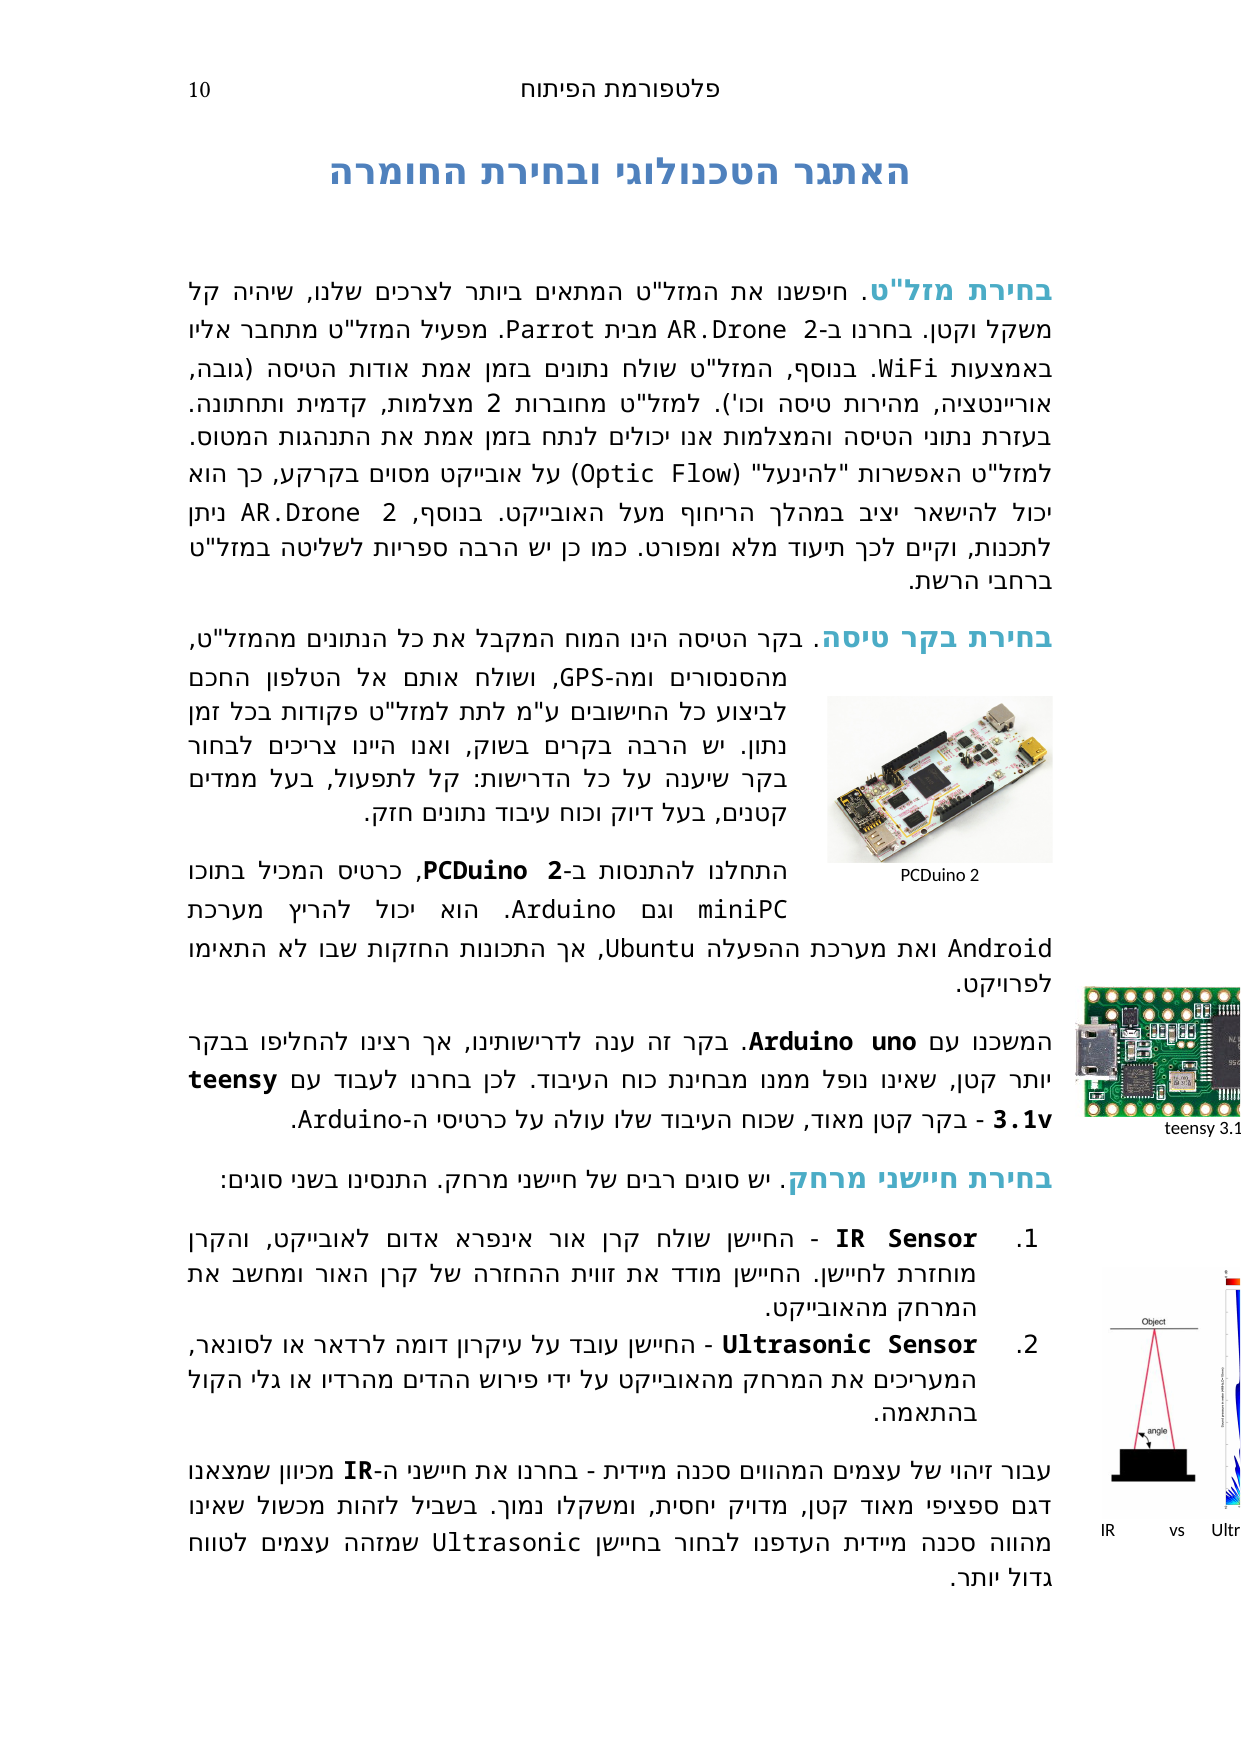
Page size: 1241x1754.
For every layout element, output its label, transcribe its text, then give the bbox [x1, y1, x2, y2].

text עבור זיהוי של עצמים המהווים סכנה מיידית - בחרנו את חיישני ה-IR מכיוון שמצאנו דגם ספציפי מאוד קטן, מדויק יחסית, ומשקלו נמוך. בשביל לזהות מכשול שאינו מהווה סכנה מיידית העדפנו לבחור בחיישן Ultrasonic שמזהה עצמים לטווח גדול יותר. [187, 1453, 1053, 1593]
picture [827, 696, 1053, 863]
text בחירת בקר טיסה. בקר הטיסה הינו המוח המקבל את כל הנתונים מהמזל"ט, מהסנסורים ומה-GPS, ושולח אותם אל הטלפון החכם לביצוע כל החישובים ע"מ לתת למזל"ט פקודות בכל זמן נתון. יש הרבה בקרים בשוק, ואנו היינו צריכים לבחור בקר שיענה על כל הדרישות: קל לתפעול, בעל ממדים קטנים, בעל דיוק וכוח עיבוד נתונים חזק. [187, 621, 1053, 827]
picture [1075, 986, 1241, 1117]
text בחירת חיישני מרחק. יש סוגים רבים של חיישני מרחק. התנסינו בשני סוגים: [187, 1161, 1053, 1195]
list Ultrasonic Sensor - החיישן עובד על עיקרון דומה לרדאר או לסונאר, המעריכים את המרחק מהאובייקט על ידי פירוש ההדים מהרדיו או גלי הקול בהתאמה. [187, 1327, 1015, 1428]
text בחירת מזל"ט. חיפשנו את המזל"ט המתאים ביותר לצרכים שלנו, שיהיה קל משקל וקטן. בחרנו ב-AR.Drone 2 מבית Parrot. מפעיל המזל"ט מתחבר אליו באמצעות WiFi. בנוסף, המזל"ט שולח נתונים בזמן אמת אודות הטיסה (גובה, אוריינטציה, מהירות טיסה וכו'). למזל"ט מחוברות 2 מצלמות, קדמית ותחתונה. בעזרת נתוני הטיסה והמצלמות אנו יכולים לנתח בזמן אמת את התנהגות המטוס. למזל"ט האפשרות "להינעל" (Optic Flow) על אובייקט מסוים בקרקע, כך הוא יכול להישאר יציב במהלך הריחוף מעל האובייקט. בנוסף, AR.Drone 2 ניתן לתכנות, וקיים לכך תיעוד מלא ומפורט. כמו כן יש הרבה ספריות לשליטה במזל"ט ברחבי הרשת. [187, 274, 1053, 596]
text המשכנו עם Arduino uno. בקר זה ענה לדרישותינו, אך רצינו להחליפו בבקר יותר קטן, שאינו נופל ממנו מבחינת כוח העיבוד. לכן בחרנו לעבוד עם teensy 3.1v - בקר קטן מאוד, שכוח העיבוד שלו עולה על כרטיסי ה-Arduino. [187, 1024, 1053, 1135]
picture [1102, 1267, 1241, 1519]
text התחלנו להתנסות ב-PCDuino 2, כרטיס המכיל בתוכו miniPC וגם Arduino. הוא יכול להריץ מערכת Android ואת מערכת ההפעלה Ubuntu, אך התכונות החזקות שבו לא התאימו לפרויקט. [187, 853, 1053, 998]
text האתגר הטכנולוגי ובחירת החומרה [187, 150, 1053, 194]
list IR Sensor - החיישן שולח קרן אור אינפרא אדום לאובייקט, והקרן מוחזרת לחיישן. החיישן מודד את זווית ההחזרה של קרן האור ומחשב את המרחק מהאובייקט. [187, 1221, 1015, 1322]
